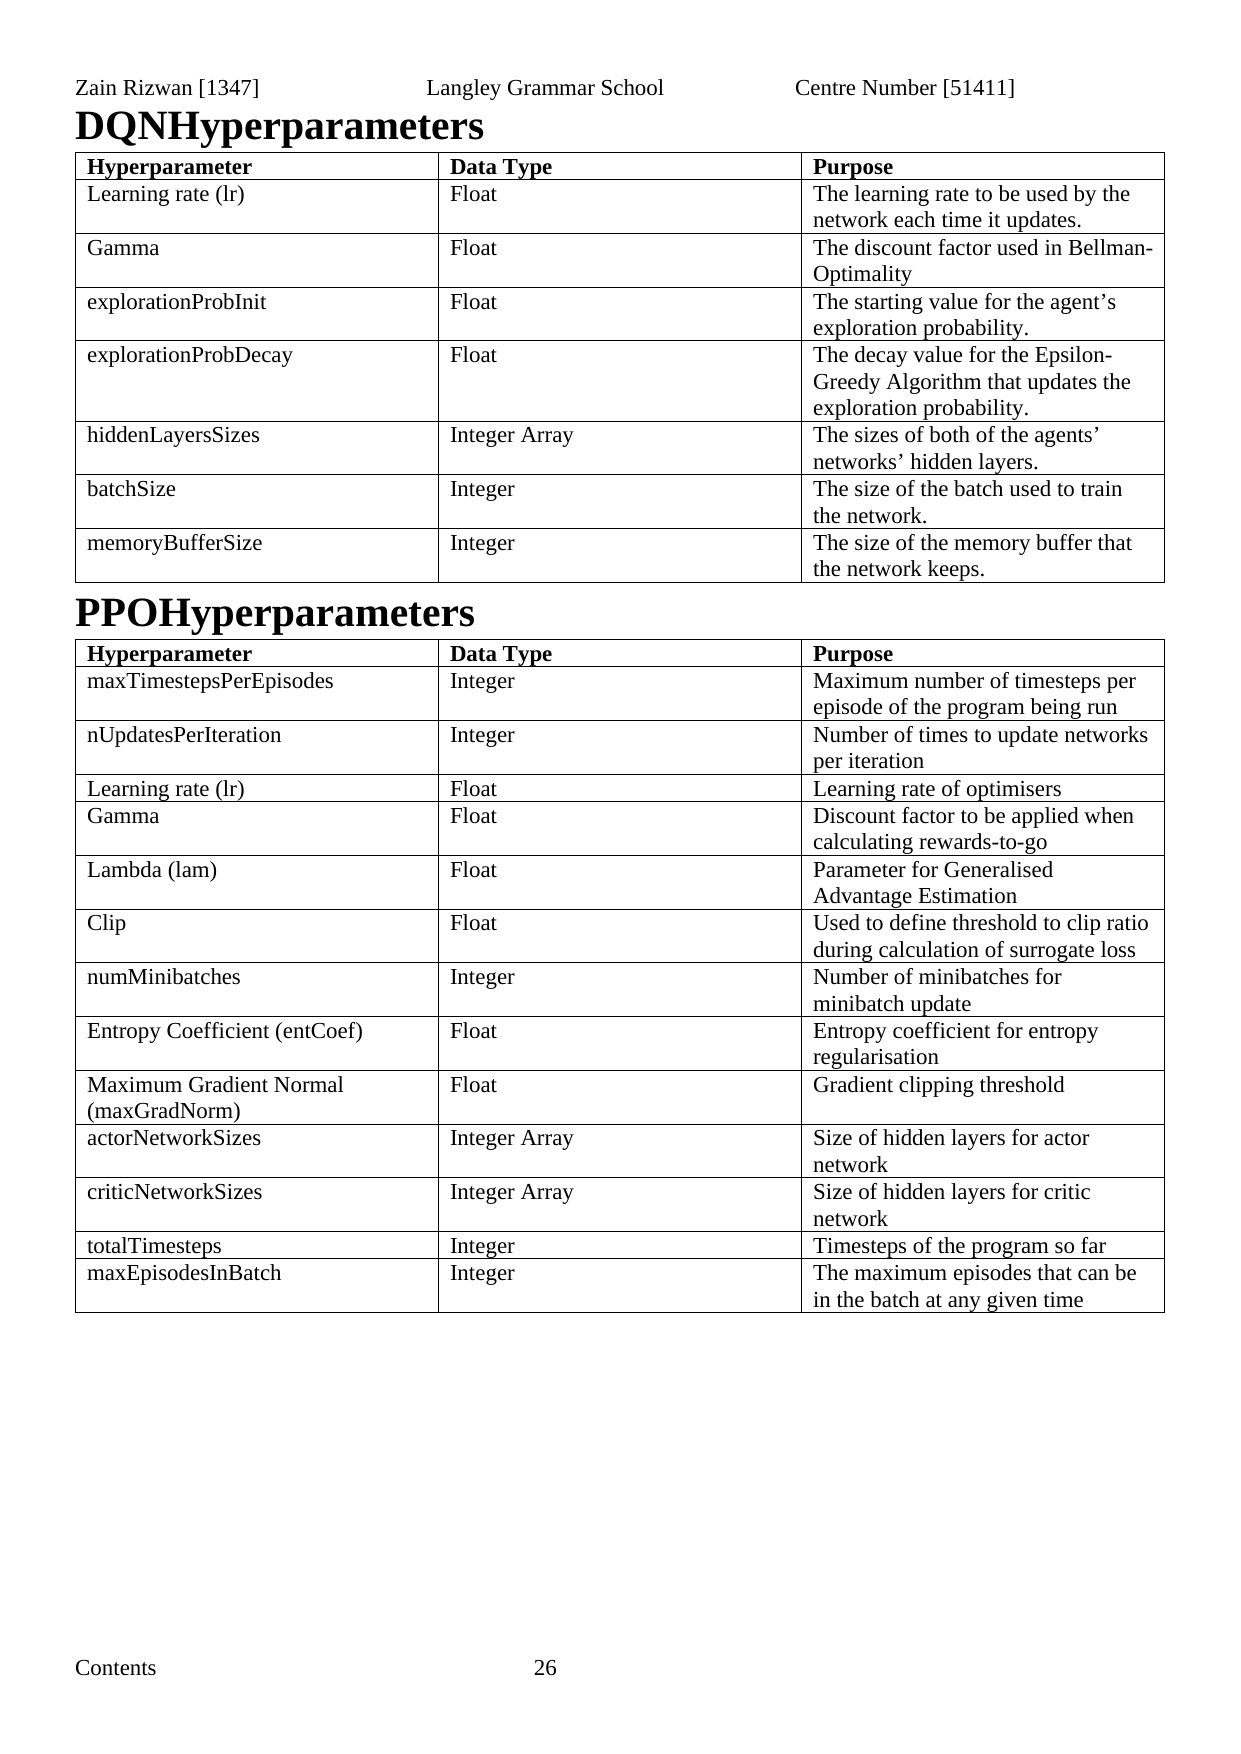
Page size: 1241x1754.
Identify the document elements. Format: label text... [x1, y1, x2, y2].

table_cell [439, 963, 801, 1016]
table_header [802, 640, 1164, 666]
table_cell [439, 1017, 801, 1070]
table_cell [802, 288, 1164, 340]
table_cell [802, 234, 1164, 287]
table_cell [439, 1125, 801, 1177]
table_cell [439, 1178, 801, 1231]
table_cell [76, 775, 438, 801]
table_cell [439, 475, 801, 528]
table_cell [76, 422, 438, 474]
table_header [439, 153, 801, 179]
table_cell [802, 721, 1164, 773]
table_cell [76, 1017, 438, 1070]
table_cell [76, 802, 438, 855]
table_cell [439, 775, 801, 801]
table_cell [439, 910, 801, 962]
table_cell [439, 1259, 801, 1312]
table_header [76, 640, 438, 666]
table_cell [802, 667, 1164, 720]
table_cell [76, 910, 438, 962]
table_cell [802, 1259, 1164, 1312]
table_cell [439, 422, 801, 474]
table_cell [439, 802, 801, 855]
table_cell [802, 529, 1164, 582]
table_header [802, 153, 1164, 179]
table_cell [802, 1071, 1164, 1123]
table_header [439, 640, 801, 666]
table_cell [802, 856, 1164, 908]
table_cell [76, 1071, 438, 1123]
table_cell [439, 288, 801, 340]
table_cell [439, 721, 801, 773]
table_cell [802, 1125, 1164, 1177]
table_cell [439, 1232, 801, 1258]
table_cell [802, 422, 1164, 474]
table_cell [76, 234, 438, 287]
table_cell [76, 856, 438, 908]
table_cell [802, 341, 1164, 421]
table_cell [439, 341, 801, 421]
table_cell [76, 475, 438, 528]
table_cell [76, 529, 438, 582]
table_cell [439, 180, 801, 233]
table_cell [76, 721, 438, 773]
subtitle DQNHyperparameters [75, 100, 1165, 148]
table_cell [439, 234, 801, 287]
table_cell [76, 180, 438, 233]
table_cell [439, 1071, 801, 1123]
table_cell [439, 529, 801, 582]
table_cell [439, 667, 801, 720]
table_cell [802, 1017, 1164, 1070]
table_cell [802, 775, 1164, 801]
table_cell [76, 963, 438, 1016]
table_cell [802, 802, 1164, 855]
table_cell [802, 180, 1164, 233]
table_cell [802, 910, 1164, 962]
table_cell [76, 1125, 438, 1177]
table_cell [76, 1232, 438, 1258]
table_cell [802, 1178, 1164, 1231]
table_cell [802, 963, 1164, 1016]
subtitle PPOHyperparameters [75, 587, 1165, 635]
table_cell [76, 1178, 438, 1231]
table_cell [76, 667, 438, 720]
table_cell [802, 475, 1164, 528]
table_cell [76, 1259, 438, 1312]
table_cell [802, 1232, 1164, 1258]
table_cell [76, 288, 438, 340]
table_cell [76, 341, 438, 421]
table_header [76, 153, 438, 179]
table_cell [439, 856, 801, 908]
